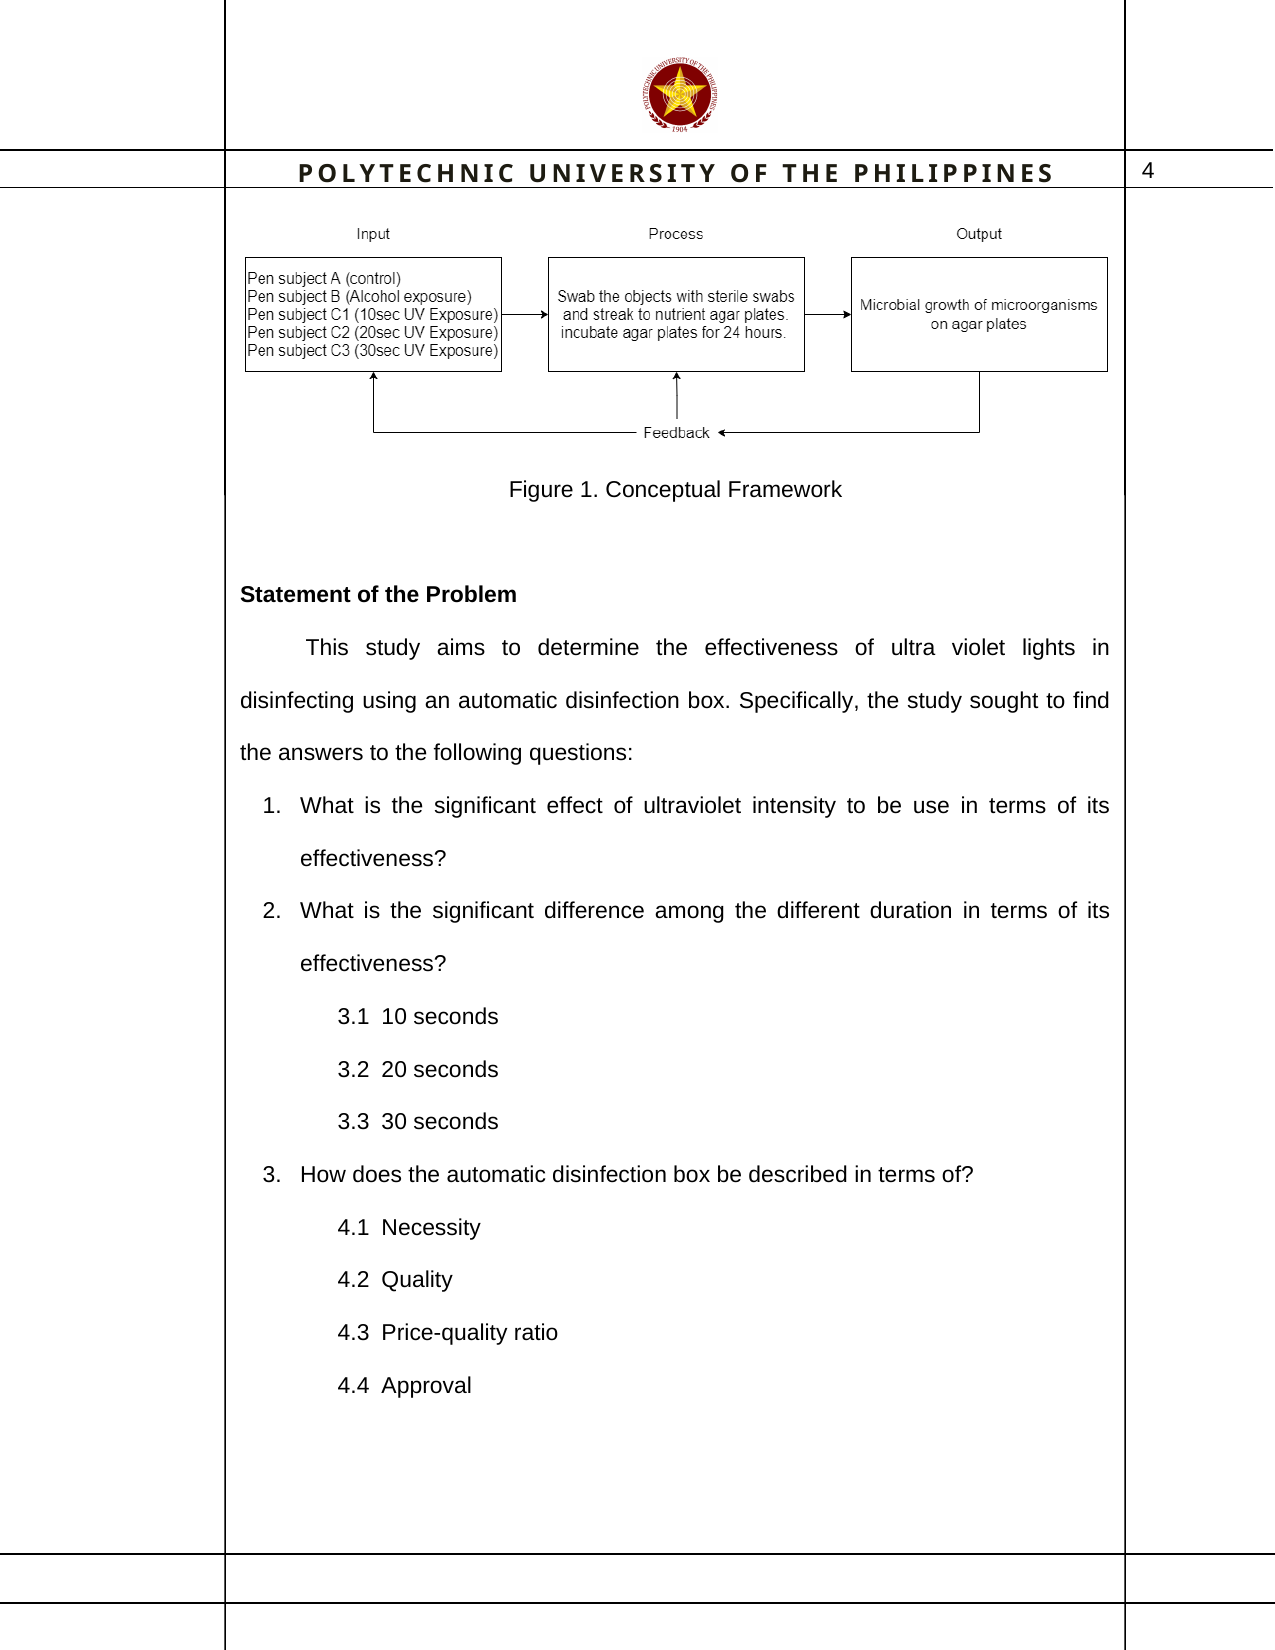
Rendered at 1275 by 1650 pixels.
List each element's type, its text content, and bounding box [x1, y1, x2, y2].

list Price-quality ratio [337, 1319, 1111, 1345]
list How does the automatic disinfection box be described in terms of? [262, 1161, 1111, 1187]
list Necessity [337, 1214, 1111, 1240]
list Quality [337, 1266, 1111, 1293]
list Approval [337, 1372, 1111, 1398]
list 10 seconds [337, 1003, 1111, 1029]
list What is the significant difference among the different duration in terms of its effectiveness? [262, 897, 1111, 976]
text This study aims to determine the effectiveness of ultra violet lights in disinfecting using an automatic disinfection box. Specifically, the study sought to find the answers to the following questions: [240, 634, 1111, 766]
picture [642, 57, 718, 133]
text Statement of the Problem [240, 581, 1111, 607]
list 30 seconds [337, 1108, 1111, 1134]
list What is the significant effect of ultraviolet intensity to be use in terms of its effectiveness? [262, 792, 1111, 871]
text Figure 1. Conceptual Framework [240, 476, 1111, 502]
picture [239, 218, 1113, 447]
list 20 seconds [337, 1056, 1111, 1082]
